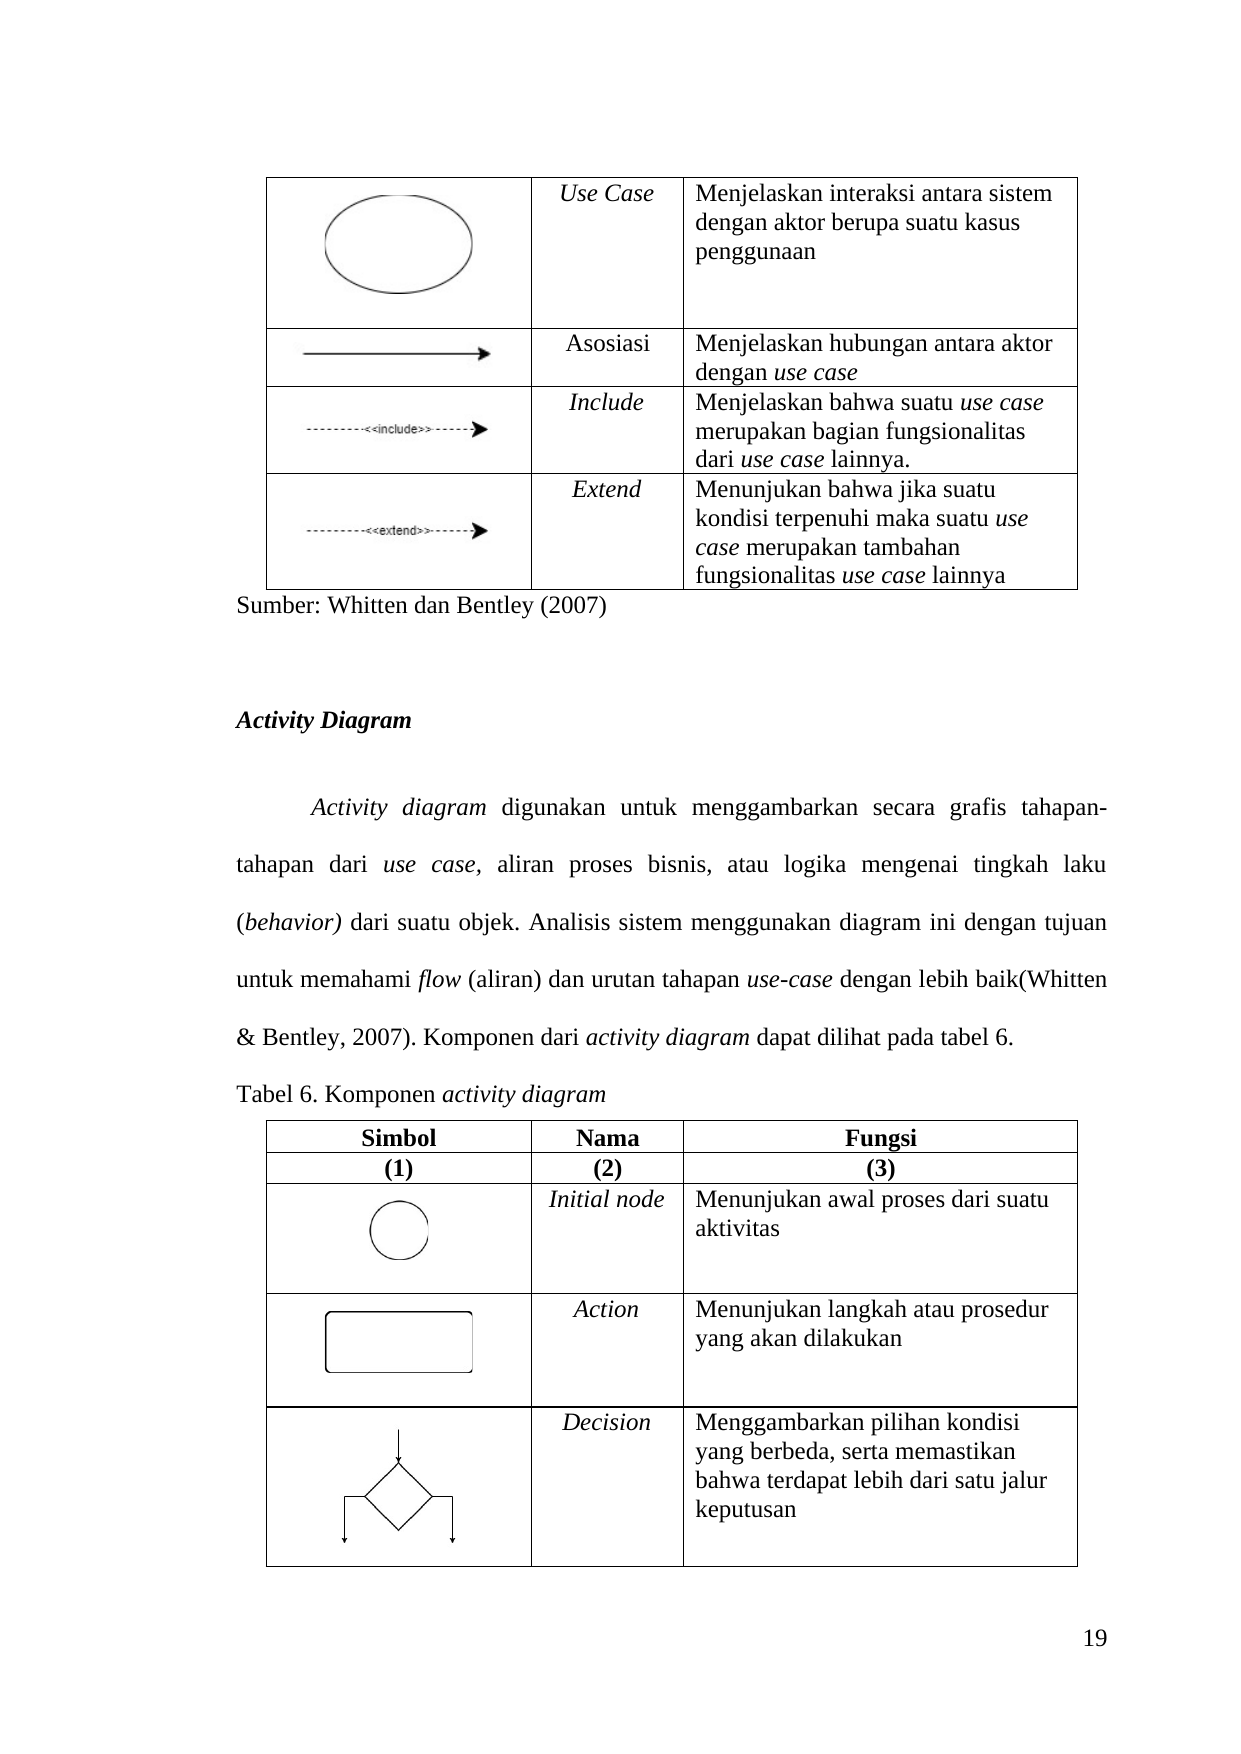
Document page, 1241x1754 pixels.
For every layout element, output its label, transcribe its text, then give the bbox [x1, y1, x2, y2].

text Activity diagram digunakan untuk menggambarkan secara grafis tahapan-tahapan dari use case, aliran proses bisnis, atau logika mengenai tingkah laku (behavior) dari suatu objek. Analisis sistem menggunakan diagram ini dengan tujuan untuk memahami flow (aliran) dan urutan tahapan use-case dengan lebih baik(Whitten & Bentley, 2007). Komponen dari activity diagram dapat dilihat pada tabel 6. [236, 792, 1107, 1050]
table_header Nama [532, 1121, 683, 1152]
text Activity Diagram [236, 705, 1107, 734]
table_cell [267, 387, 531, 473]
table_cell Menunjukan langkah atau prosedur yang akan dilakukan [684, 1294, 1077, 1406]
picture [324, 1311, 473, 1373]
table_cell (1) [267, 1153, 531, 1183]
table_header Simbol [267, 1121, 531, 1152]
table_cell [267, 1294, 531, 1406]
table_cell (3) [684, 1153, 1077, 1183]
table_cell Extend [532, 474, 683, 589]
table_cell [267, 1408, 531, 1566]
picture [339, 1424, 458, 1549]
table_cell Menjelaskan hubungan antara aktor dengan use case [684, 329, 1077, 386]
table_cell [267, 474, 531, 589]
picture [369, 1200, 429, 1260]
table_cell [684, 1408, 1077, 1566]
table_cell Menunjukan awal proses dari suatu aktivitas [684, 1184, 1077, 1293]
table_cell Menjelaskan interaksi antara sistem dengan aktor berupa suatu kasus penggunaan [684, 178, 1077, 327]
table_cell Initial node [532, 1184, 683, 1293]
text Sumber: Whitten dan Bentley (2007) [236, 590, 1107, 619]
table_cell Decision [532, 1408, 683, 1566]
picture [292, 414, 505, 446]
text Tabel 6. Komponen activity diagram [236, 1079, 1107, 1108]
table_cell (2) [532, 1153, 683, 1183]
table_cell [267, 1184, 531, 1293]
table_cell Include [532, 387, 683, 473]
table_cell [267, 329, 531, 386]
picture [324, 195, 473, 294]
table_cell Use Case [532, 178, 683, 327]
picture [292, 516, 505, 548]
table_cell Action [532, 1294, 683, 1406]
table_header Fungsi [684, 1121, 1077, 1152]
table_cell Menjelaskan bahwa suatu use case merupakan bagian fungsionalitas dari use case lainnya. [684, 387, 1077, 473]
table_cell Asosiasi [532, 329, 683, 386]
picture [292, 342, 505, 368]
table_cell [267, 178, 531, 327]
table_cell Menunjukan bahwa jika suatu kondisi terpenuhi maka suatu use case merupakan tambahan fungsionalitas use case lainnya [684, 474, 1077, 589]
